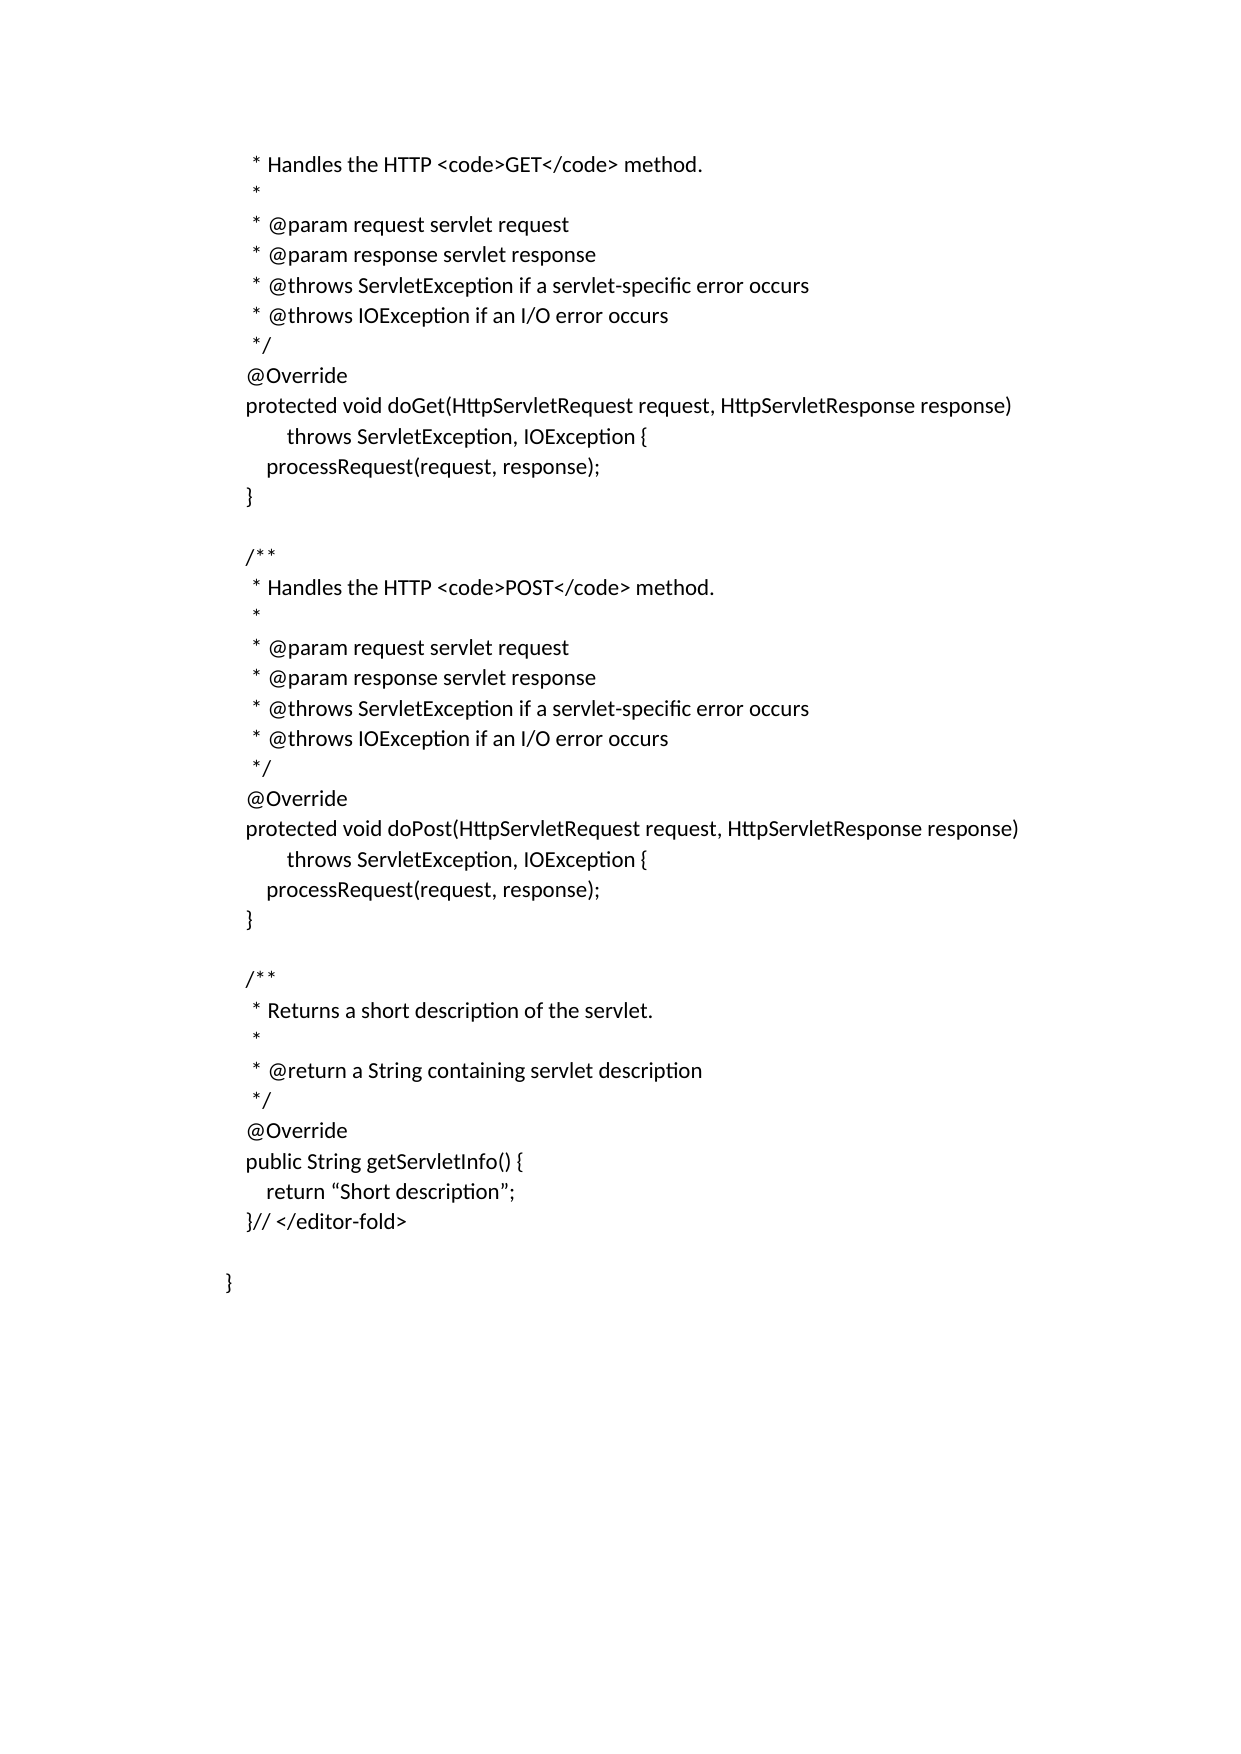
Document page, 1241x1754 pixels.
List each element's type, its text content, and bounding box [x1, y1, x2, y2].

list /** [225, 966, 1090, 994]
list protected void doPost(HttpServletRequest request, HttpServletResponse response) [225, 814, 1090, 843]
list public String getServletInfo() { [225, 1147, 1090, 1175]
list @Override [225, 361, 1090, 389]
list processRequest(request, response); [225, 875, 1090, 903]
list * Handles the HTTP <code>GET</code> method. [225, 150, 1090, 178]
list /** [225, 543, 1090, 571]
list } [225, 1268, 1090, 1296]
list * [225, 603, 1090, 631]
list */ [225, 1086, 1090, 1114]
list * @param response servlet response [225, 241, 1090, 269]
list * [225, 180, 1090, 208]
list * @throws ServletException if a servlet-specific error occurs [225, 271, 1090, 299]
list throws ServletException, IOException { [225, 845, 1090, 873]
list }// </editor-fold> [225, 1207, 1090, 1235]
list } [225, 482, 1090, 510]
list throws ServletException, IOException { [225, 422, 1090, 450]
list processRequest(request, response); [225, 452, 1090, 480]
list } [225, 905, 1090, 933]
list * @param request servlet request [225, 633, 1090, 661]
list @Override [225, 1117, 1090, 1145]
list return “Short description”; [225, 1177, 1090, 1205]
list */ [225, 331, 1090, 359]
list * [225, 1026, 1090, 1054]
list * Returns a short description of the servlet. [225, 996, 1090, 1024]
list * @throws ServletException if a servlet-specific error occurs [225, 694, 1090, 722]
list * @throws IOException if an I/O error occurs [225, 724, 1090, 752]
list @Override [225, 784, 1090, 812]
list * Handles the HTTP <code>POST</code> method. [225, 573, 1090, 601]
list * @throws IOException if an I/O error occurs [225, 301, 1090, 329]
list * @param response servlet response [225, 663, 1090, 692]
list * @param request servlet request [225, 210, 1090, 238]
list */ [225, 754, 1090, 782]
list protected void doGet(HttpServletRequest request, HttpServletResponse response) [225, 392, 1090, 420]
list * @return a String containing servlet description [225, 1056, 1090, 1084]
